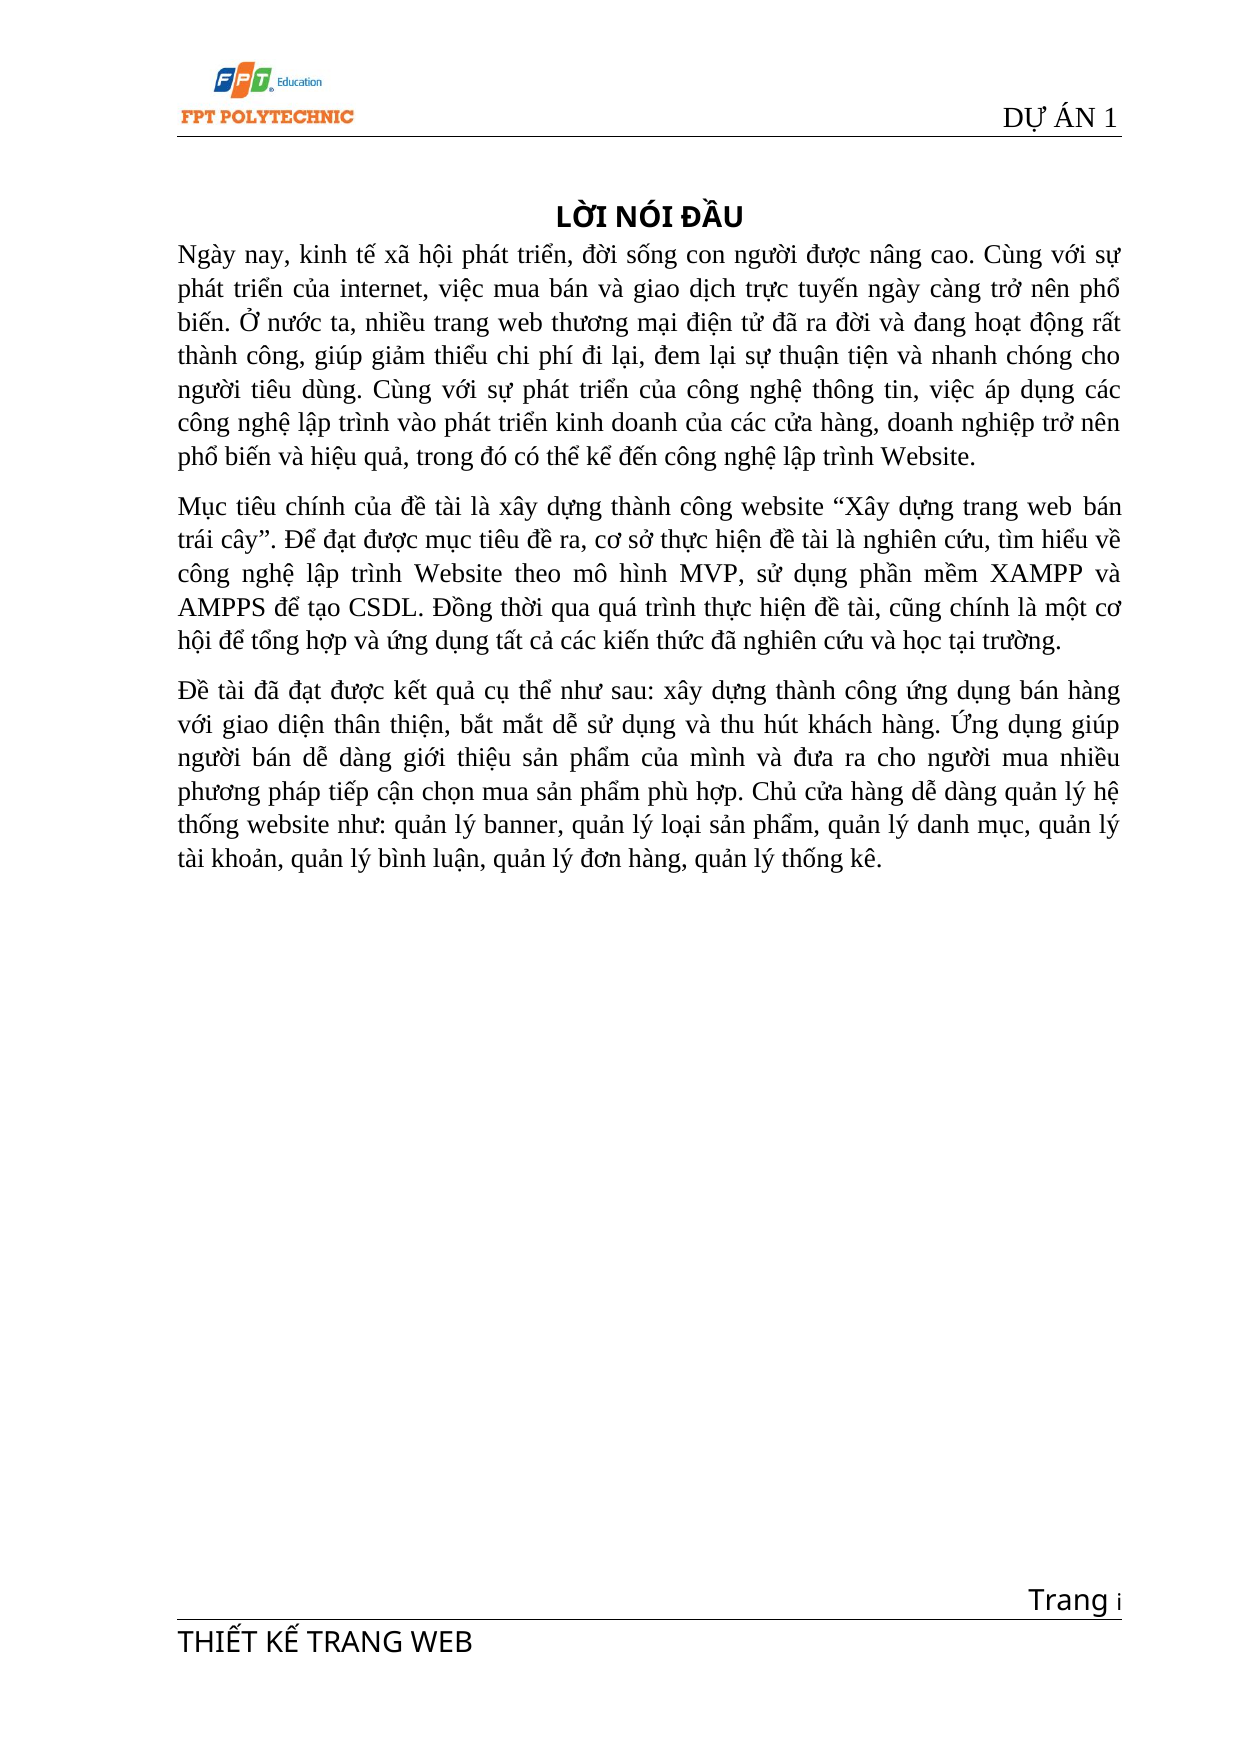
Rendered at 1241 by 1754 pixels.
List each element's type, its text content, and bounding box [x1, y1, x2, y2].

picture [177, 59, 356, 128]
text Đề tài đã đạt được kết quả cụ thể như sau: xây dựng thành công ứng dụng bán hàng với giao diện thân thiện, bắt mắt dễ sử dụng và thu hút khách hàng. Ứng dụng giúp người bán dễ dàng giới thiệu sản phẩm của mình và đưa ra cho người mua nhiều phương pháp tiếp cận chọn mua sản phẩm phù hợp. Chủ cửa hàng dễ dàng quản lý hệ thống website như: quản lý banner, quản lý loại sản phẩm, quản lý danh mục, quản lý tài khoản, quản lý bình luận, quản lý đơn hàng, quản lý thống kê. [177, 674, 1122, 873]
text Mục tiêu chính của đề tài là xây dựng thành công website “Xây dựng trang web bán trái cây”. Để đạt được mục tiêu đề ra, cơ sở thực hiện đề tài là nghiên cứu, tìm hiểu về công nghệ lập trình Website theo mô hình MVP, sử dụng phần mềm XAMPP và AMPPS để tạo CSDL. Đồng thời qua quá trình thực hiện đề tài, cũng chính là một cơ hội để tổng hợp và ứng dụng tất cả các kiến thức đã nghiên cứu và học tại trường. [177, 490, 1122, 655]
text Ngày nay, kinh tế xã hội phát triển, đời sống con người được nâng cao. Cùng với sự phát triển của internet, việc mua bán và giao dịch trực tuyến ngày càng trở nên phổ biến. Ở nước ta, nhiều trang web thương mại điện tử đã ra đời và đang hoạt động rất thành công, giúp giảm thiểu chi phí đi lại, đem lại sự thuận tiện và nhanh chóng cho người tiêu dùng. Cùng với sự phát triển của công nghệ thông tin, việc áp dụng các công nghệ lập trình vào phát triển kinh doanh của các cửa hàng, doanh nghiệp trở nên phổ biến và hiệu quả, trong đó có thể kể đến công nghệ lập trình Website. [177, 239, 1122, 471]
subtitle LỜI NÓI ĐẦU [177, 196, 1122, 236]
